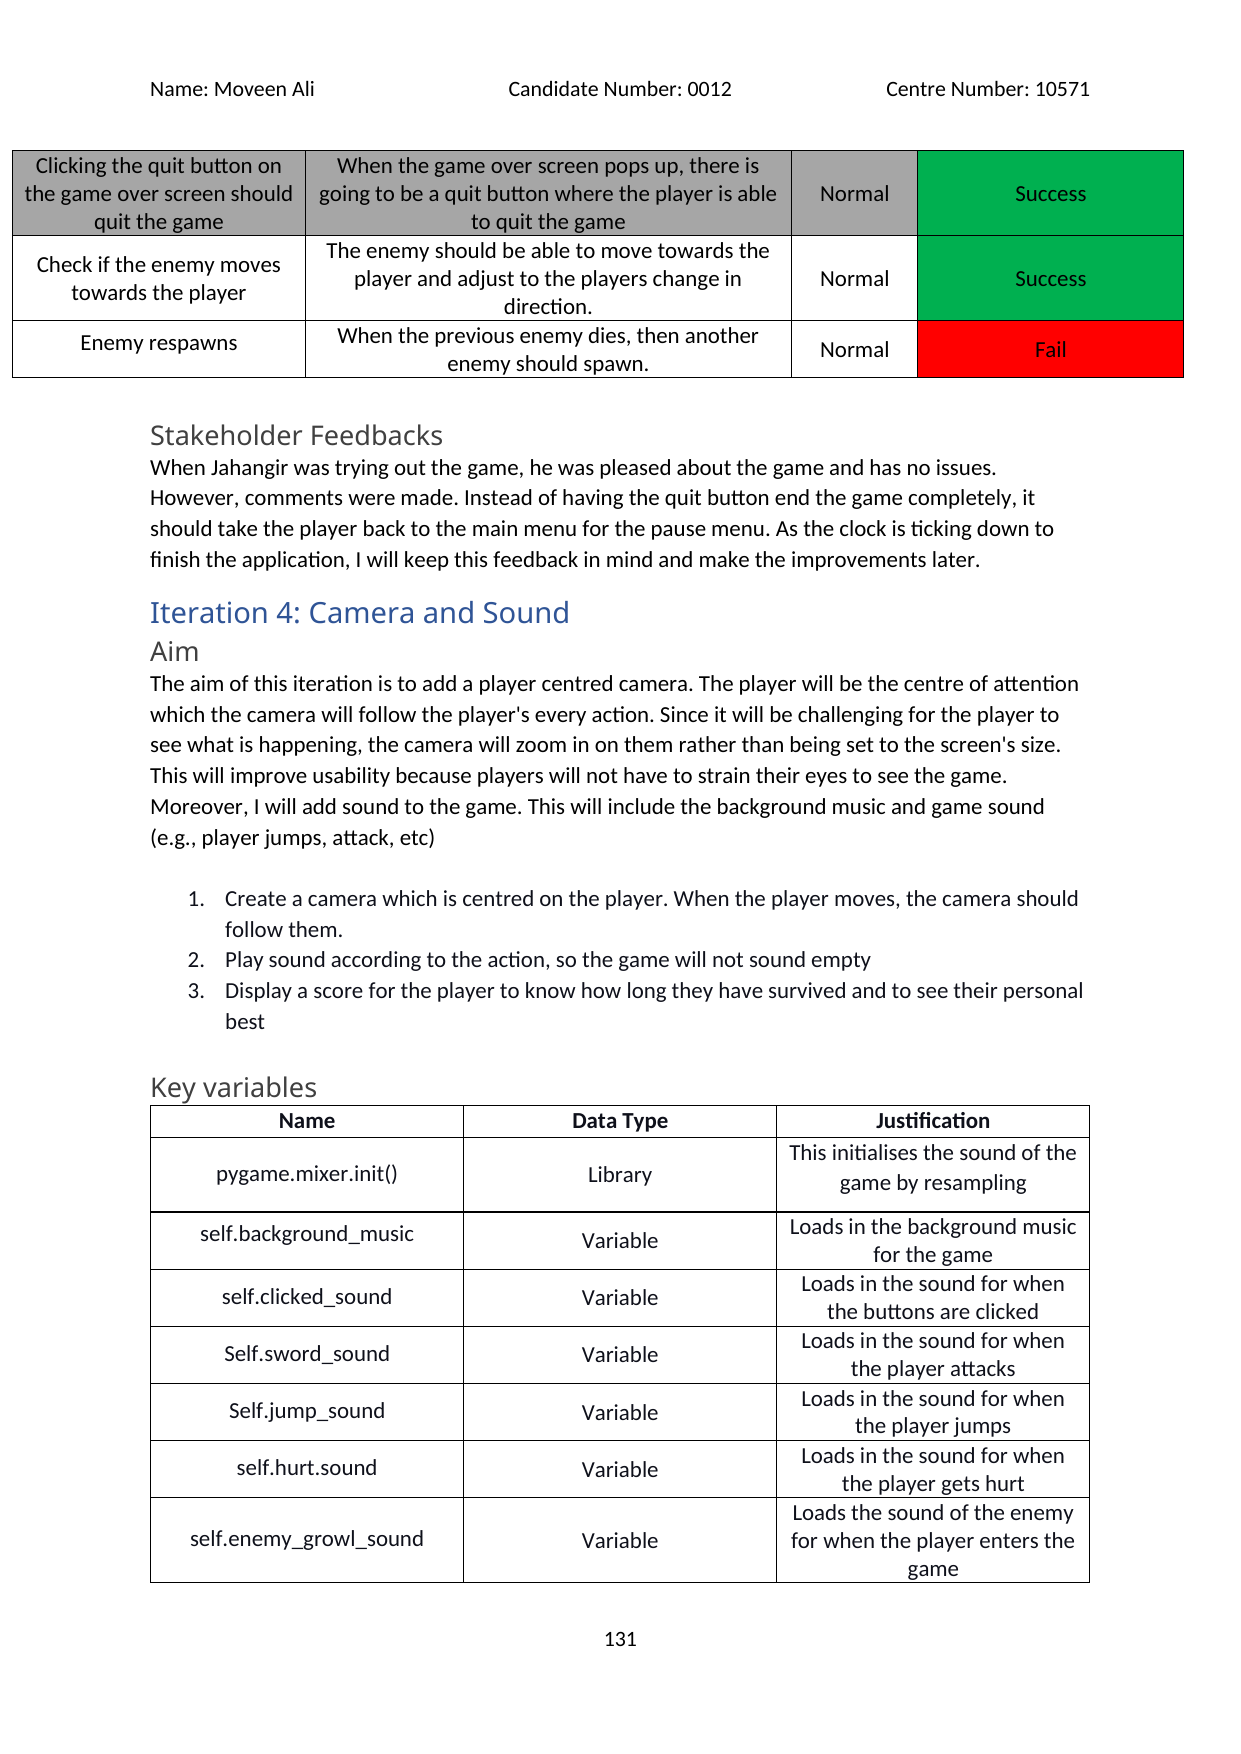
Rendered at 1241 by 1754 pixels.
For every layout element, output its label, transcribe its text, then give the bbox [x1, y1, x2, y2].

table_cell Loads the sound of the enemy for when the player enters the game [777, 1498, 1089, 1582]
table_cell self.clicked_sound [151, 1270, 463, 1326]
table_cell Variable [464, 1213, 776, 1268]
table_cell Enemy respawns [13, 321, 305, 377]
table_header Name [151, 1106, 463, 1137]
table_cell Variable [464, 1327, 776, 1383]
table_cell Variable [464, 1270, 776, 1326]
table_cell Loads in the sound for when the player gets hurt [777, 1441, 1089, 1497]
table_cell Variable [464, 1498, 776, 1582]
table_header Data Type [464, 1106, 776, 1137]
list Create a camera which is centred on the player. When the player moves, the camera should follow them. [187, 884, 1090, 943]
table_cell Variable [464, 1384, 776, 1440]
table_cell Normal [792, 321, 917, 377]
table_cell Success [918, 151, 1183, 235]
table_cell Self.sword_sound [151, 1327, 463, 1383]
table_cell Loads in the background music for the game [777, 1213, 1089, 1268]
table_cell self.hurt.sound [151, 1441, 463, 1497]
list Display a score for the player to know how long they have survived and to see their personal best [187, 976, 1090, 1035]
table_cell Self.jump_sound [151, 1384, 463, 1440]
table_cell Fail [918, 321, 1183, 377]
table_cell Normal [792, 151, 917, 235]
table_cell Variable [464, 1441, 776, 1497]
table_cell Loads in the sound for when the player attacks [777, 1327, 1089, 1383]
table_cell Loads in the sound for when the player jumps [777, 1384, 1089, 1440]
subtitle Iteration 4: Camera and Sound [150, 592, 1090, 632]
table_cell Clicking the quit button on the game over screen should quit the game [13, 151, 305, 235]
table_cell self.enemy_growl_sound [151, 1498, 463, 1582]
table_cell Check if the enemy moves towards the player [13, 236, 305, 320]
table_cell When the previous enemy dies, then another enemy should spawn. [306, 321, 791, 377]
table_cell Normal [792, 236, 917, 320]
table_cell self.background_music [151, 1213, 463, 1268]
subtitle Stakeholder Feedbacks [150, 416, 1090, 453]
text When Jahangir was trying out the game, he was pleased about the game and has no issues. However, comments were made. Instead of having the quit button end the game completely, it should take the player back to the main menu for the pause menu. As the clock is ticking down to finish the application, I will keep this feedback in mind and make the improvements later. [150, 453, 1090, 573]
table_cell Library [464, 1138, 776, 1211]
table_cell Loads in the sound for when the buttons are clicked [777, 1270, 1089, 1326]
table_cell This initialises the sound of the game by resampling [777, 1138, 1089, 1211]
table_cell pygame.mixer.init() [151, 1138, 463, 1211]
subtitle Aim [150, 632, 1090, 669]
table_header Justification [777, 1106, 1089, 1137]
text The aim of this iteration is to add a player centred camera. The player will be the centre of attention which the camera will follow the player's every action. Since it will be challenging for the player to see what is happening, the camera will zoom in on them rather than being set to the screen's size. This will improve usability because players will not have to strain their eyes to see the game. Moreover, I will add sound to the game. This will include the background music and game sound (e.g., player jumps, attack, etc) [150, 669, 1090, 851]
list Play sound according to the action, so the game will not sound empty [187, 946, 1090, 973]
table_cell The enemy should be able to move towards the player and adjust to the players change in direction. [306, 236, 791, 320]
table_cell Success [918, 236, 1183, 320]
subtitle Key variables [150, 1068, 1090, 1105]
table_cell When the game over screen pops up, there is going to be a quit button where the player is able to quit the game [306, 151, 791, 235]
